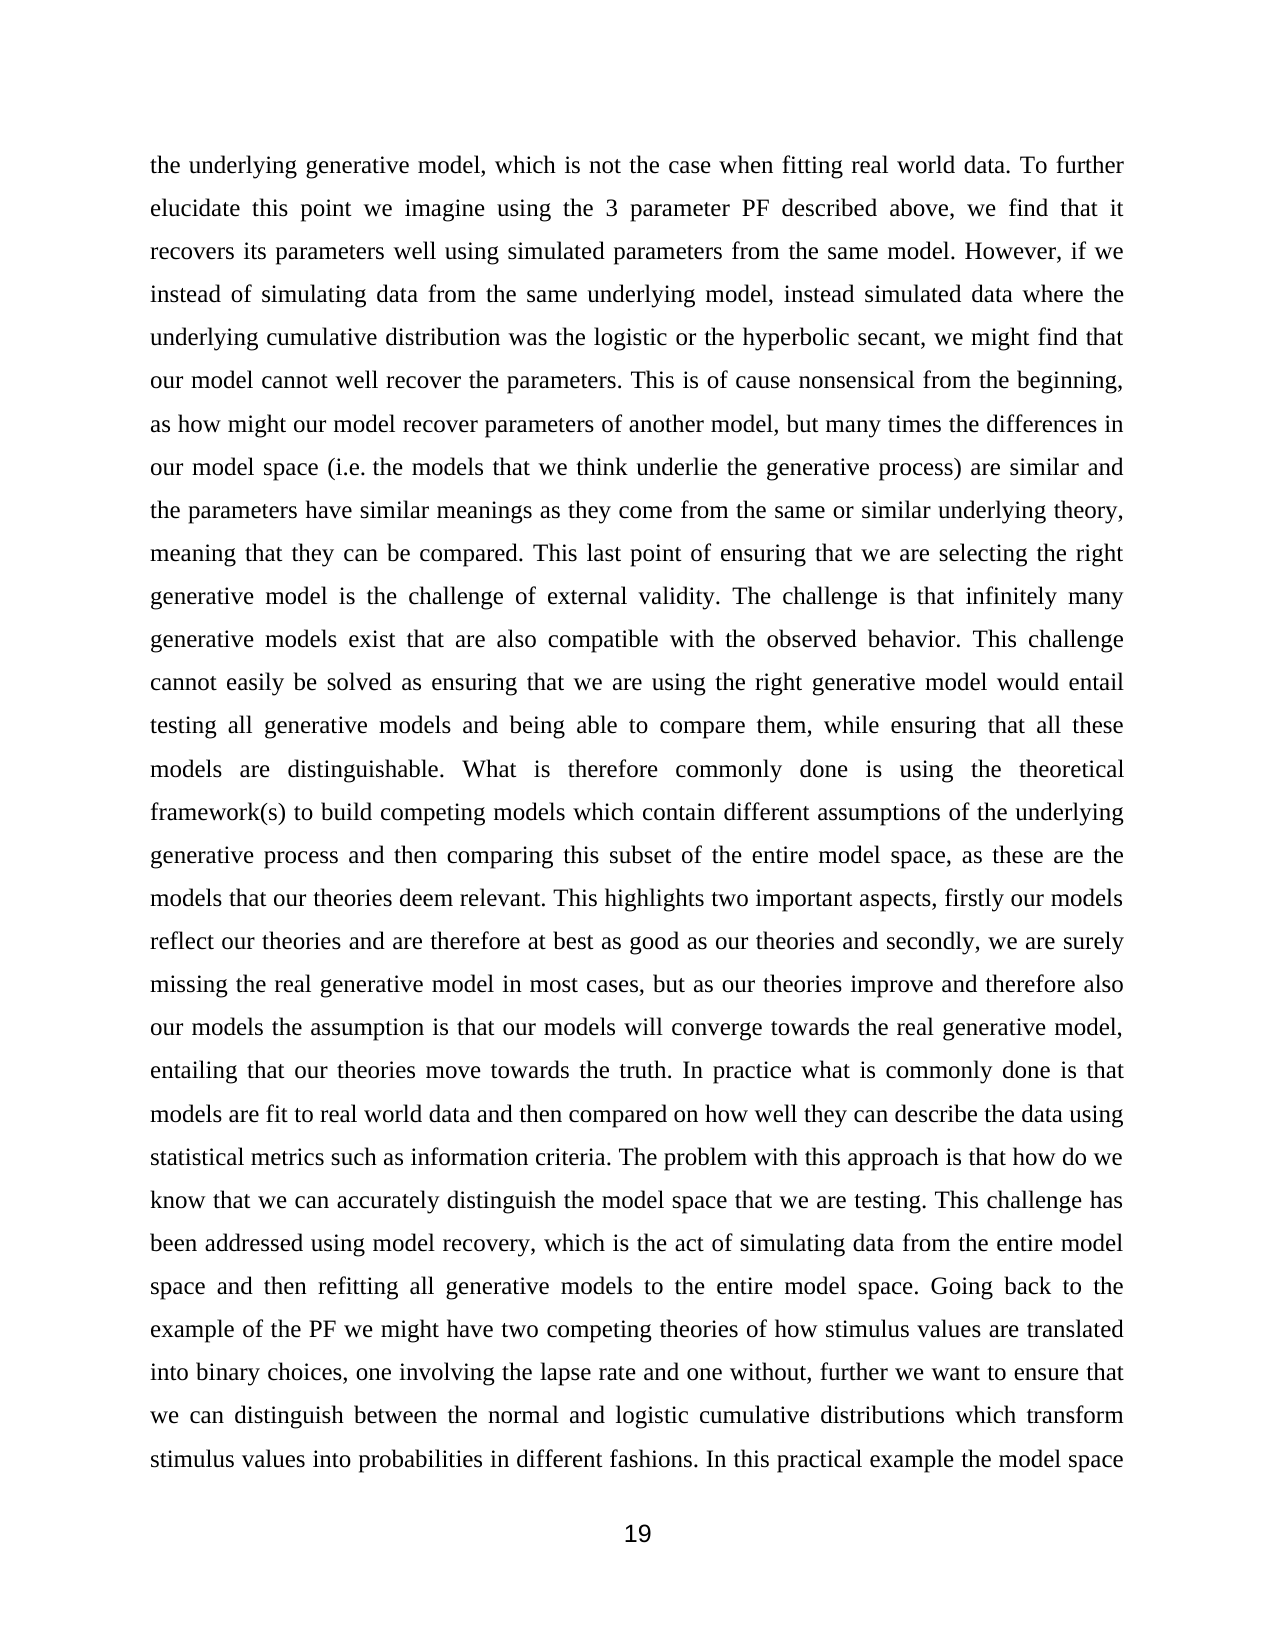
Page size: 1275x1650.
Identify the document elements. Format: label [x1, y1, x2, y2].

text [150, 150, 1125, 1472]
